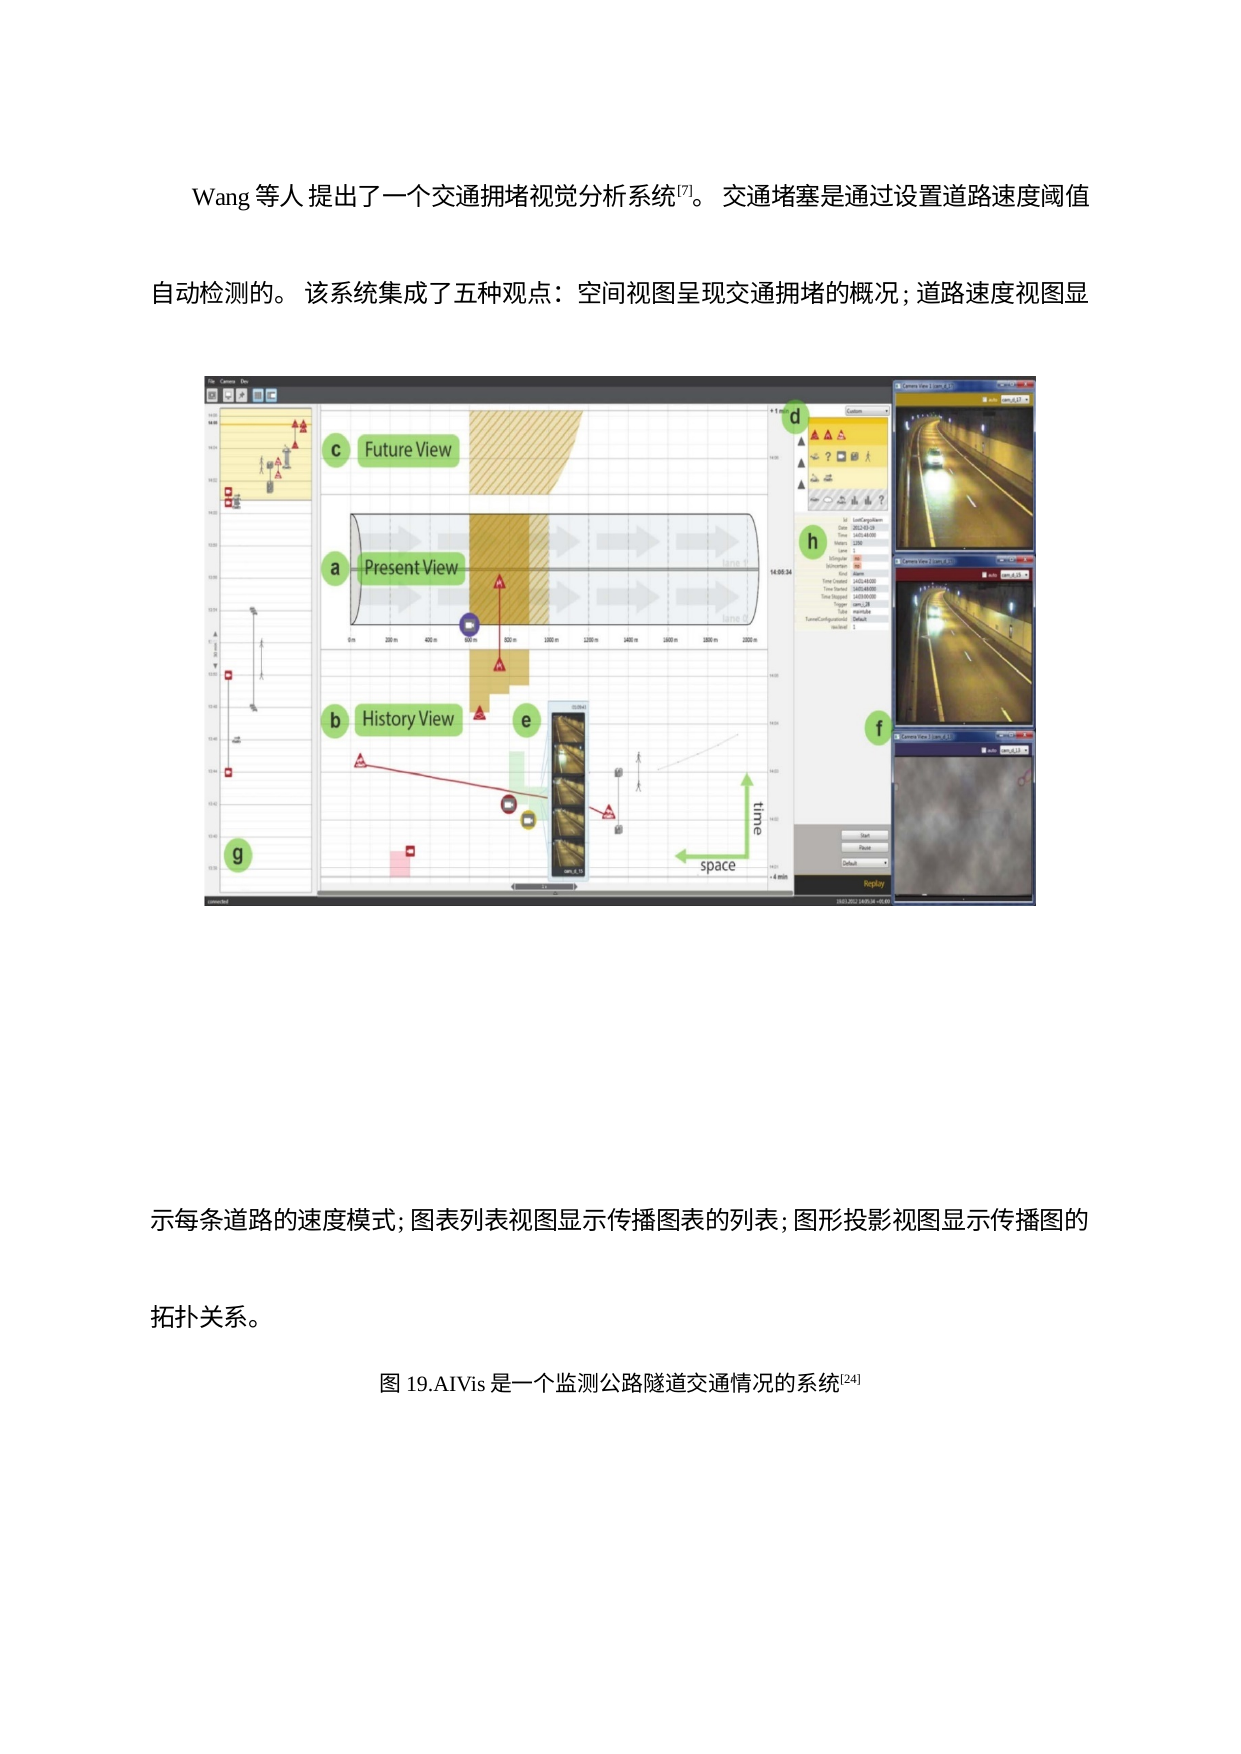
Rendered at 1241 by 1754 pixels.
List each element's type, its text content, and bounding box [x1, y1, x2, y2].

picture [204, 376, 1036, 906]
text 图19.AIVis是一个监测公路隧道交通情况的系统[24] [150, 1366, 1090, 1398]
